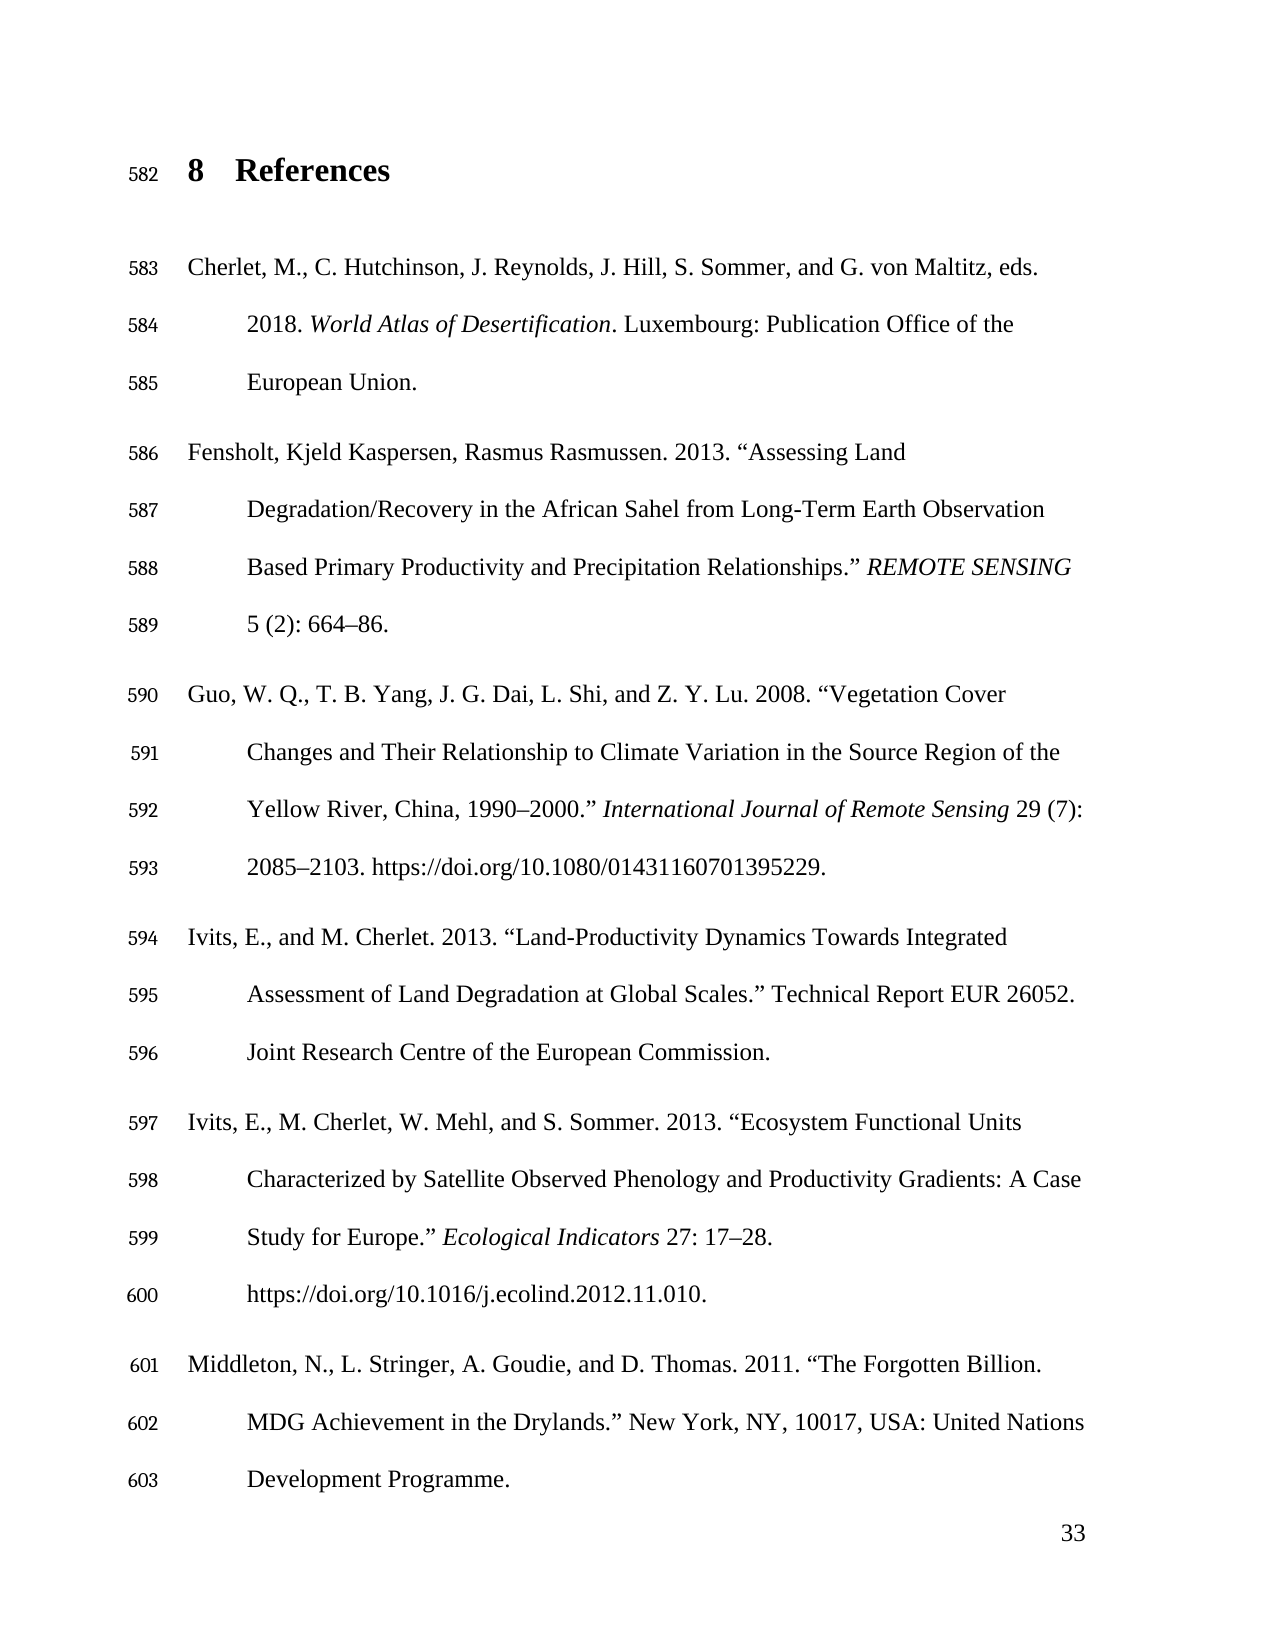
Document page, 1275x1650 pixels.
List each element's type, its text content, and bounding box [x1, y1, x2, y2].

text Ivits, E., and M. Cherlet. 2013. “Land-Productivity Dynamics Towards Integrated Assessment of Land Degradation at Global Scales.” Technical Report EUR 26052. Joint Research Centre of the European Commission. [187, 922, 1087, 1065]
text Ivits, E., M. Cherlet, W. Mehl, and S. Sommer. 2013. “Ecosystem Functional Units Characterized by Satellite Observed Phenology and Productivity Gradients: A Case Study for Europe.” Ecological Indicators 27: 17–28. https://doi.org/10.1016/j.ecolind.2012.11.010. [187, 1107, 1087, 1308]
subtitle References [187, 150, 1087, 188]
text Guo, W. Q., T. B. Yang, J. G. Dai, L. Shi, and Z. Y. Lu. 2008. “Vegetation Cover Changes and Their Relationship to Climate Variation in the Source Region of the Yellow River, China, 1990–2000.” International Journal of Remote Sensing 29 (7): 2085–2103. https://doi.org/10.1080/01431160701395229. [187, 679, 1087, 880]
text Middleton, N., L. Stringer, A. Goudie, and D. Thomas. 2011. “The Forgotten Billion. MDG Achievement in the Drylands.” New York, NY, 10017, USA: United Nations Development Programme. [187, 1349, 1087, 1493]
text Cherlet, M., C. Hutchinson, J. Reynolds, J. Hill, S. Sommer, and G. von Maltitz, eds. 2018. World Atlas of Desertification. Luxembourg: Publication Office of the European Union. [187, 252, 1087, 395]
text Fensholt, Kjeld Kaspersen, Rasmus Rasmussen. 2013. “Assessing Land Degradation/Recovery in the African Sahel from Long-Term Earth Observation Based Primary Productivity and Precipitation Relationships.” REMOTE SENSING 5 (2): 664–86. [187, 437, 1087, 638]
